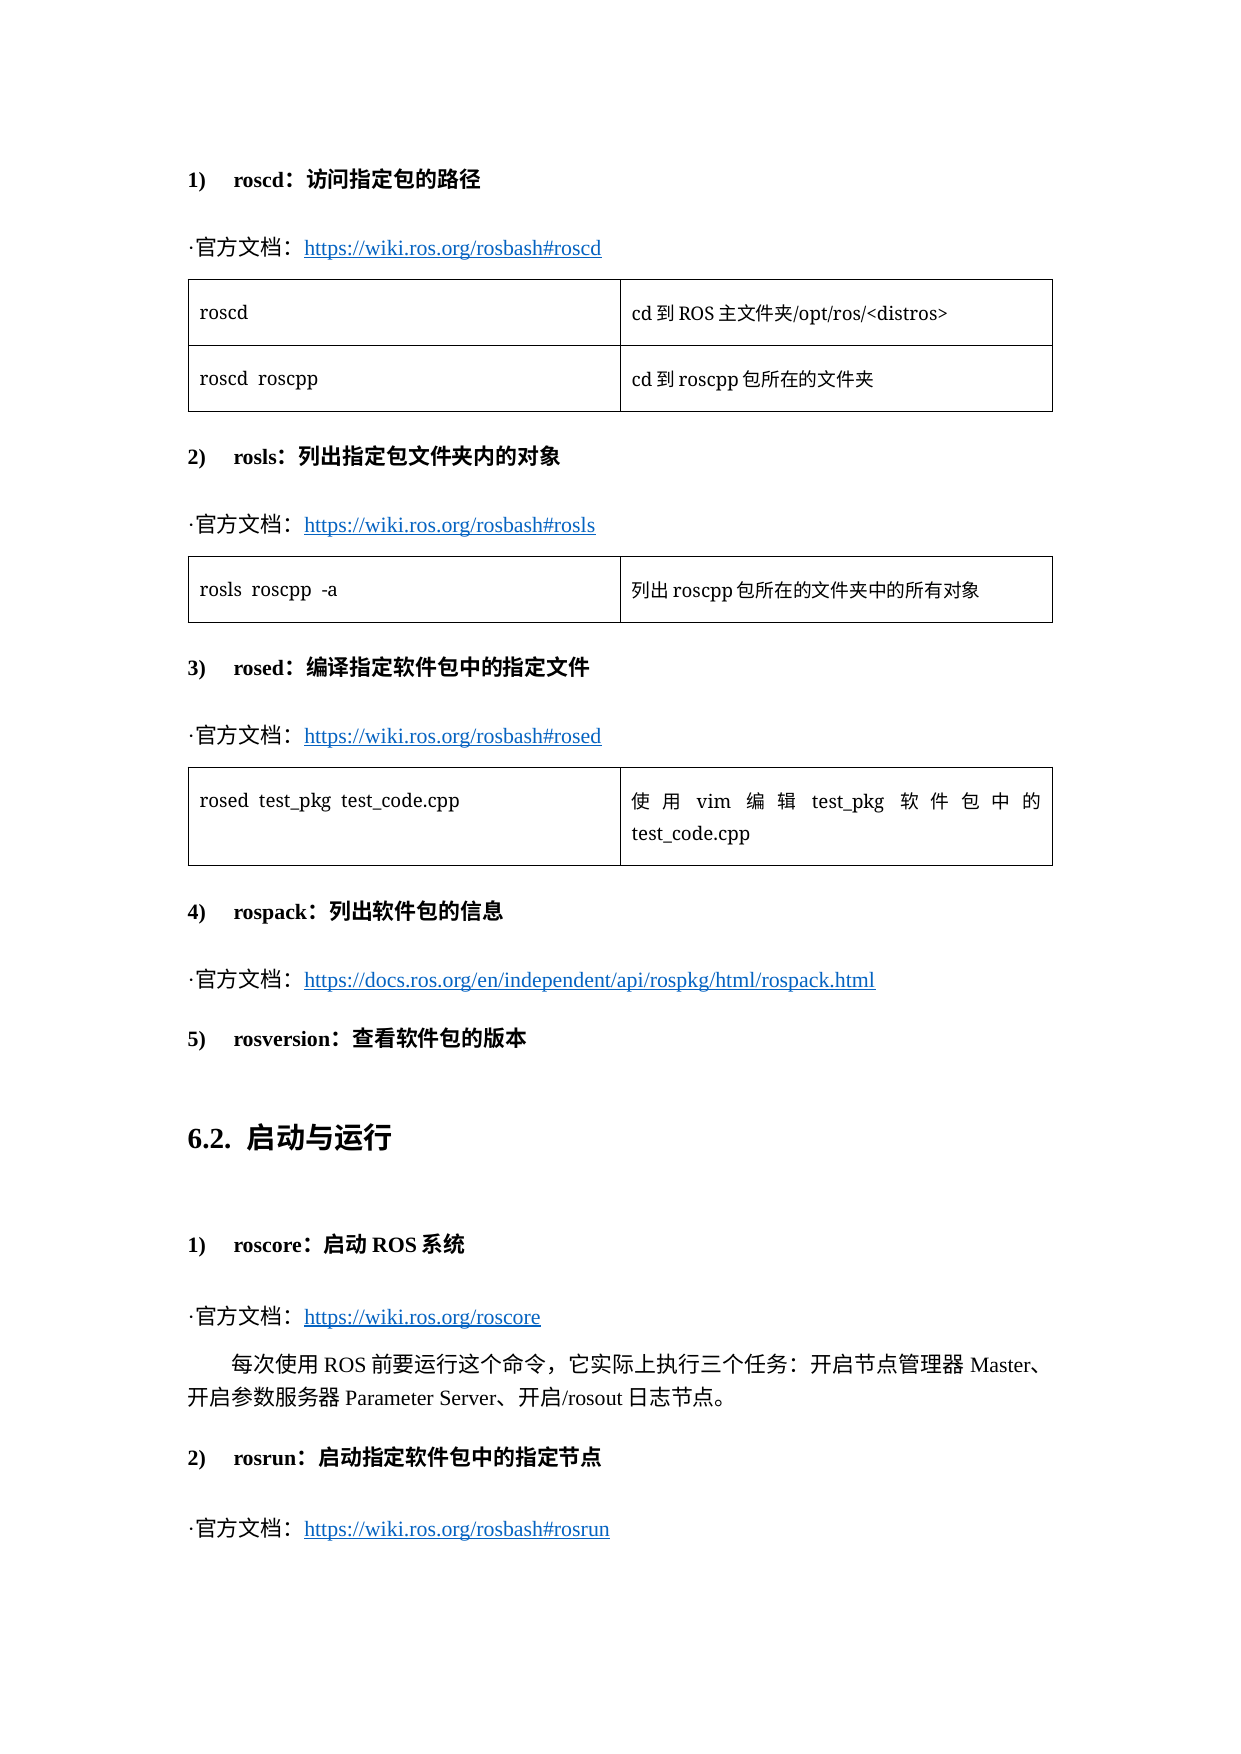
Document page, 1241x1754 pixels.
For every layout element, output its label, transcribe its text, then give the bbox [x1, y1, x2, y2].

table_header 使用vim编辑test_pkg软件包中的test_code.cpp [621, 768, 1052, 865]
table_header rosls roscpp -a [189, 557, 620, 622]
subtitle rosed：编译指定软件包中的指定文件 [187, 650, 1053, 682]
table_header cd到ROS主文件夹/opt/ros/<distros> [621, 280, 1052, 345]
table_header roscd [189, 280, 620, 345]
subtitle rospack：列出软件包的信息 [187, 893, 1053, 926]
subtitle rosrun：启动指定软件包中的指定节点 [187, 1439, 1053, 1472]
table_cell cd到roscpp包所在的文件夹 [621, 346, 1052, 411]
table_header rosed test_pkg test_code.cpp [189, 768, 620, 865]
text ·官方文档：https://docs.ros.org/en/independent/api/rospkg/html/rospack.html [187, 961, 1053, 994]
text ·官方文档：https://wiki.ros.org/rosbash#roscd [187, 230, 1053, 262]
text ·官方文档：https://wiki.ros.org/rosbash#rosed [187, 718, 1053, 750]
text ·官方文档：https://wiki.ros.org/rosbash#rosrun [187, 1511, 1053, 1543]
subtitle rosversion：查看软件包的版本 [187, 1021, 1053, 1053]
text ·官方文档：https://wiki.ros.org/roscore [187, 1298, 1053, 1331]
subtitle rosls：列出指定包文件夹内的对象 [187, 439, 1053, 471]
table_cell roscd roscpp [189, 346, 620, 411]
table_header 列出roscpp包所在的文件夹中的所有对象 [621, 557, 1052, 622]
subtitle 启动与运行 [187, 1103, 1053, 1168]
text ·官方文档：https://wiki.ros.org/rosbash#rosls [187, 507, 1053, 539]
text 每次使用ROS前要运行这个命令，它实际上执行三个任务：开启节点管理器Master、开启参数服务器Parameter Server、开启/rosout日志节点。 [187, 1347, 1053, 1412]
subtitle roscd：访问指定包的路径 [187, 162, 1053, 194]
subtitle roscore：启动ROS系统 [187, 1226, 1053, 1259]
